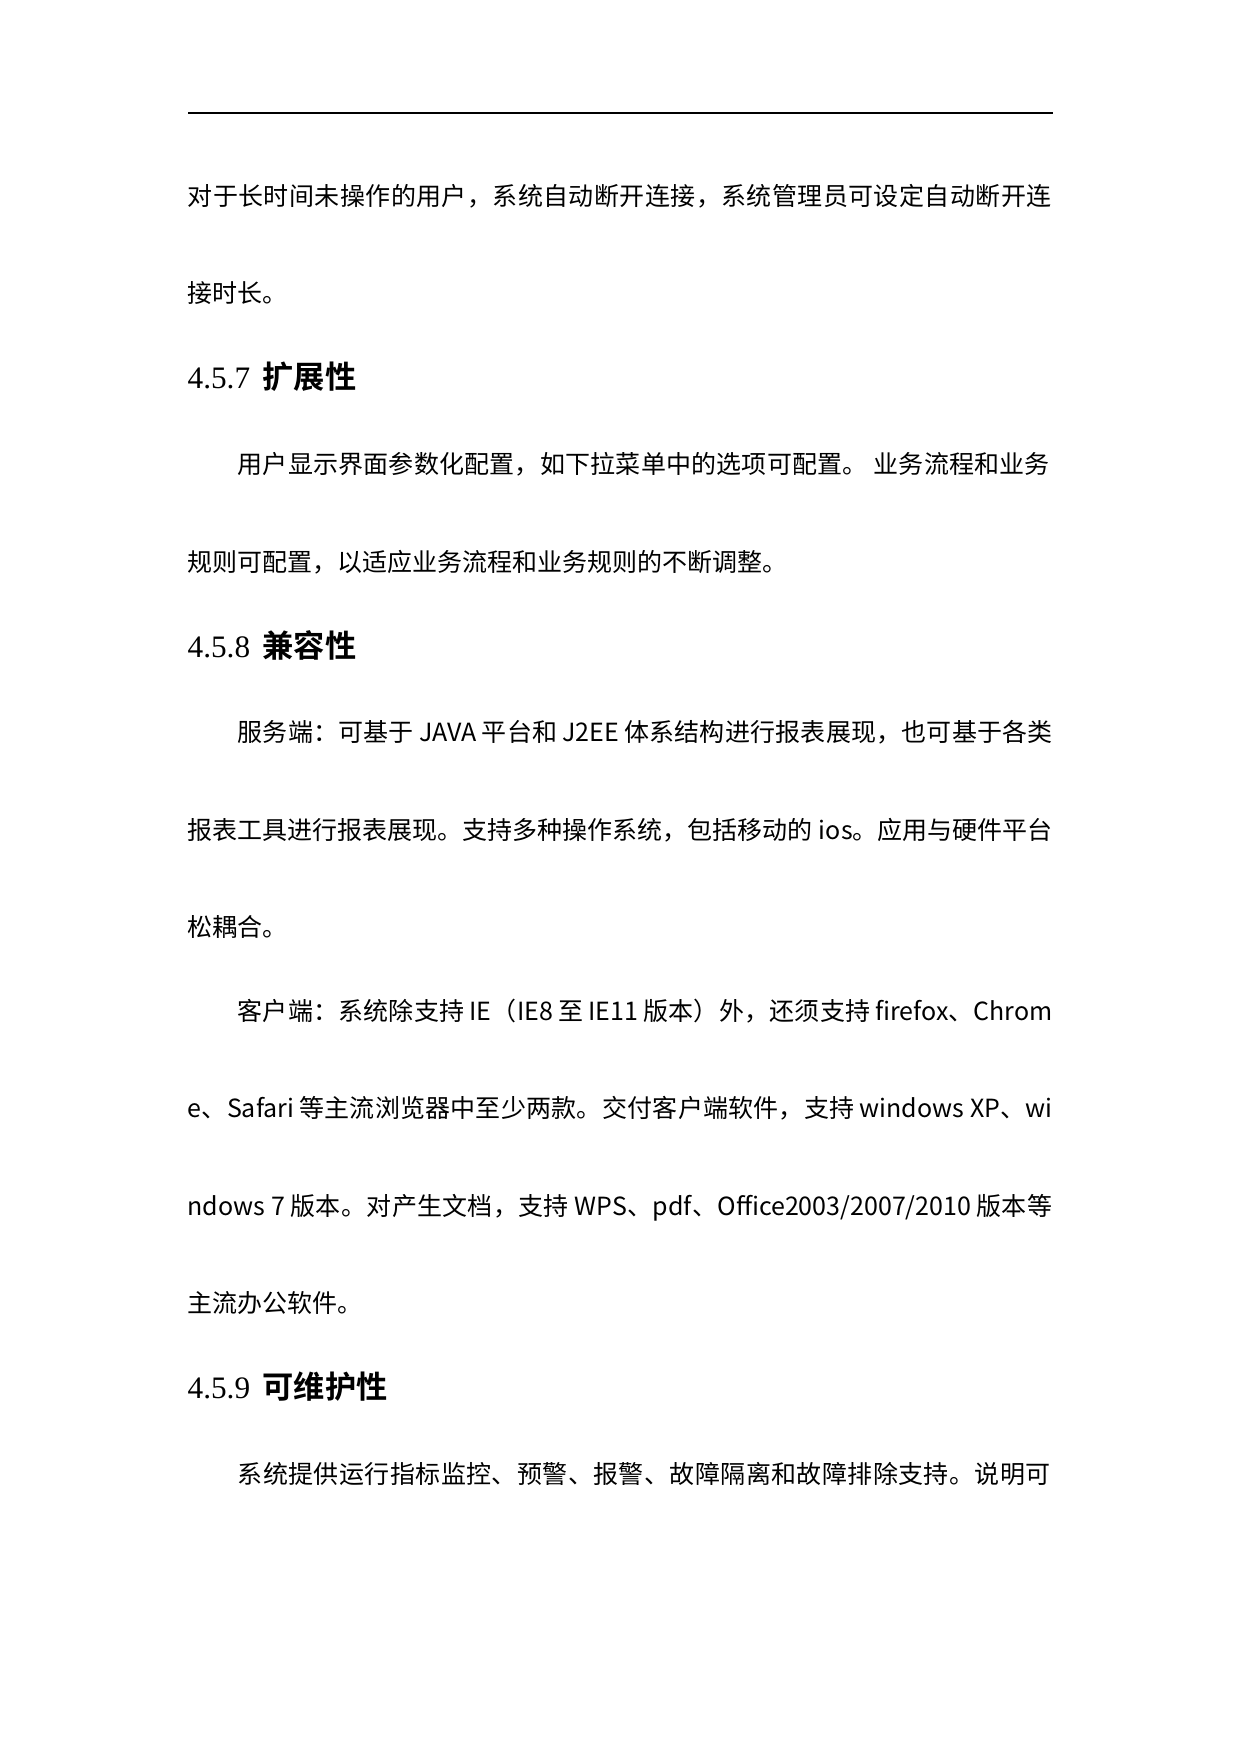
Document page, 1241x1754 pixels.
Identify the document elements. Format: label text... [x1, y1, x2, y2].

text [187, 162, 1053, 324]
text 客户端：系统除支持IE（IE8至IE11版本）外，还须支持firefox、Chrome、Safari等主流浏览器中至少两款。交付客户端软件，支持windows XP、windows 7版本。对产生文档，支持WPS、pdf、Office2003/2007/2010版本等主流办公软件。 [187, 977, 1053, 1334]
text 服务端：可基于JAVA平台和J2EE体系结构进行报表展现，也可基于各类报表工具进行报表展现。支持多种操作系统，包括移动的ios。应用与硬件平台松耦合。 [187, 698, 1053, 958]
subtitle 扩展性 [187, 343, 1053, 408]
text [187, 1440, 1053, 1505]
text 用户显示界面参数化配置，如下拉菜单中的选项可配置。 业务流程和业务规则可配置，以适应业务流程和业务规则的不断调整。 [187, 430, 1053, 593]
subtitle 可维护性 [187, 1352, 1053, 1417]
subtitle 兼容性 [187, 611, 1053, 676]
